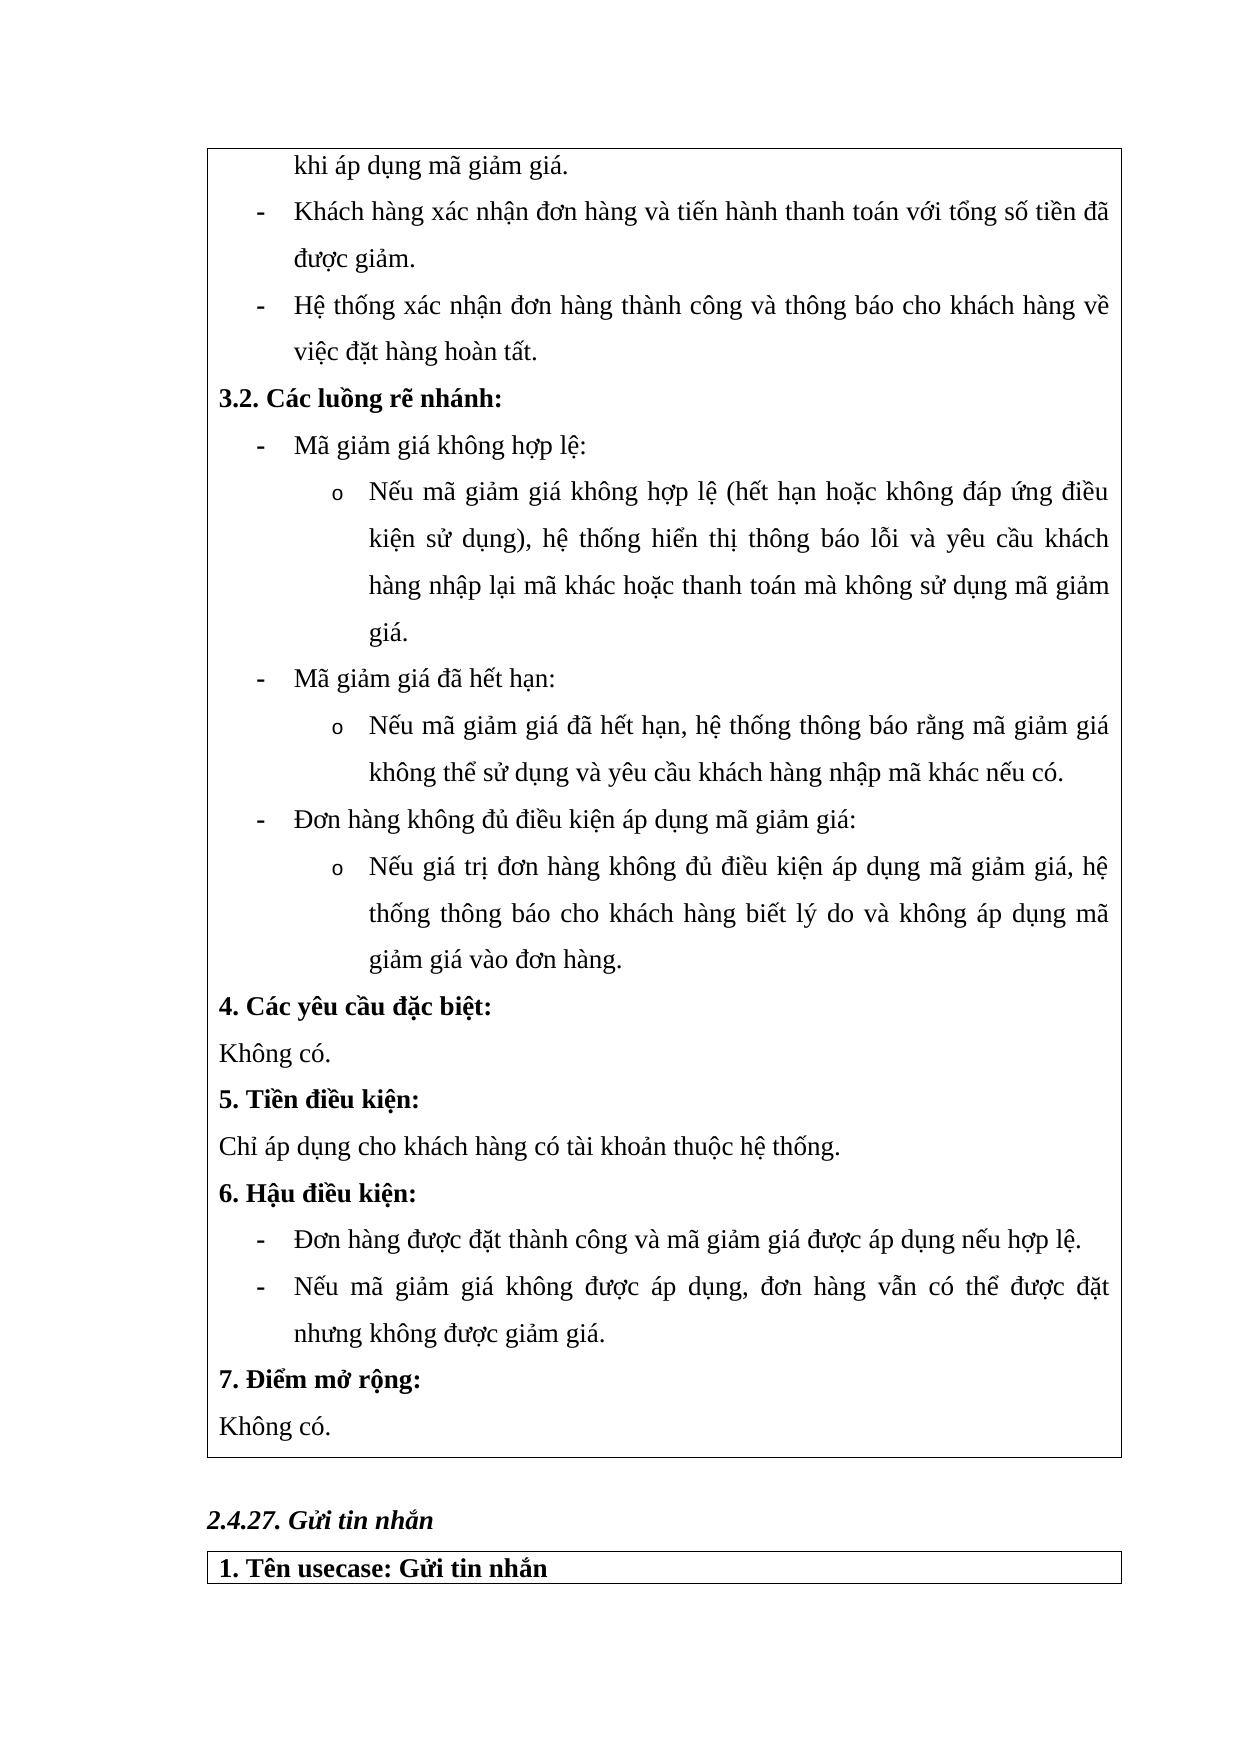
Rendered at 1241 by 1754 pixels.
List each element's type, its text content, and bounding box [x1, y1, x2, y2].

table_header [208, 1552, 1121, 1583]
subtitle 2.4.27. Gửi tin nhắn [207, 1504, 1122, 1536]
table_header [208, 149, 1121, 1457]
